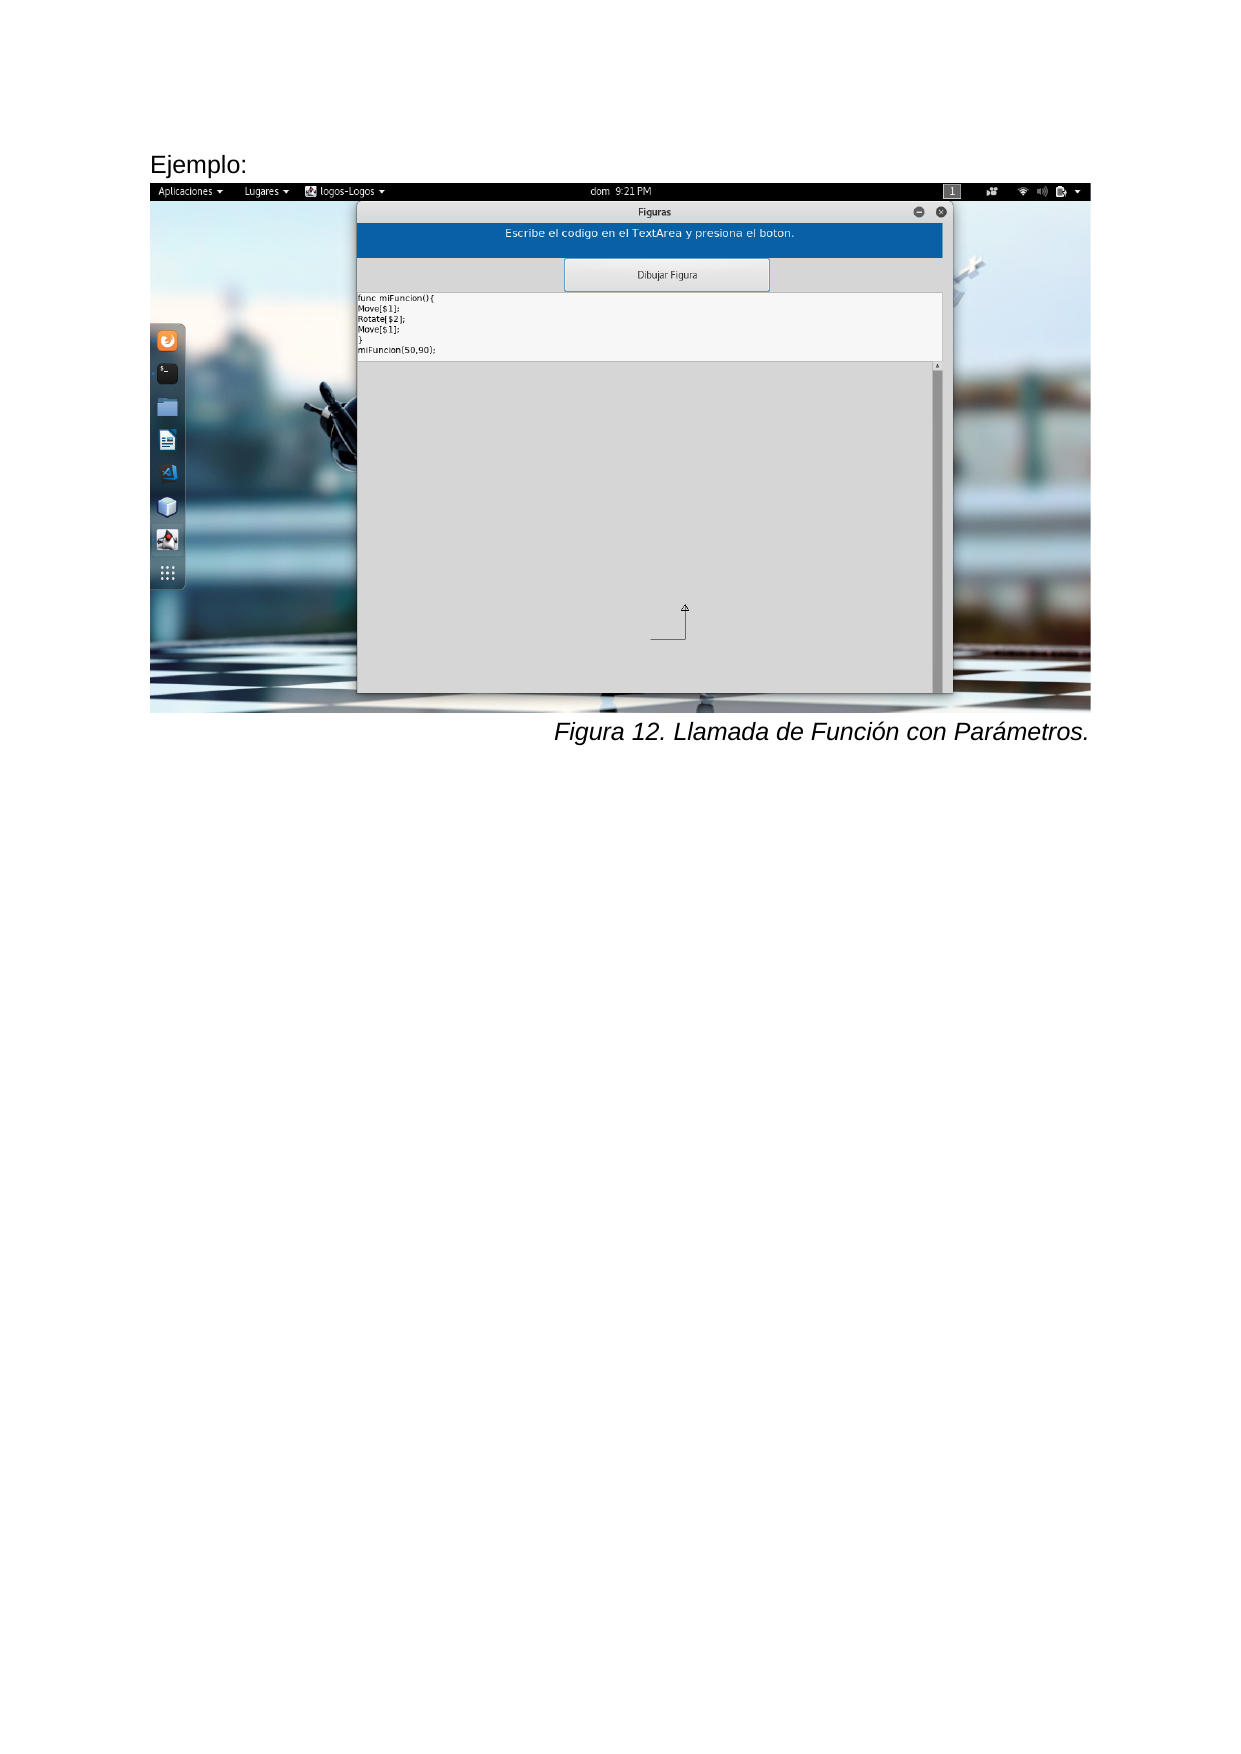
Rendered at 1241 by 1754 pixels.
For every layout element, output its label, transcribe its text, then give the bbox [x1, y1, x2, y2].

text Figura 12. Llamada de Función con Parámetros. [150, 716, 1090, 745]
text Ejemplo: [150, 150, 1090, 179]
picture [150, 183, 1091, 713]
